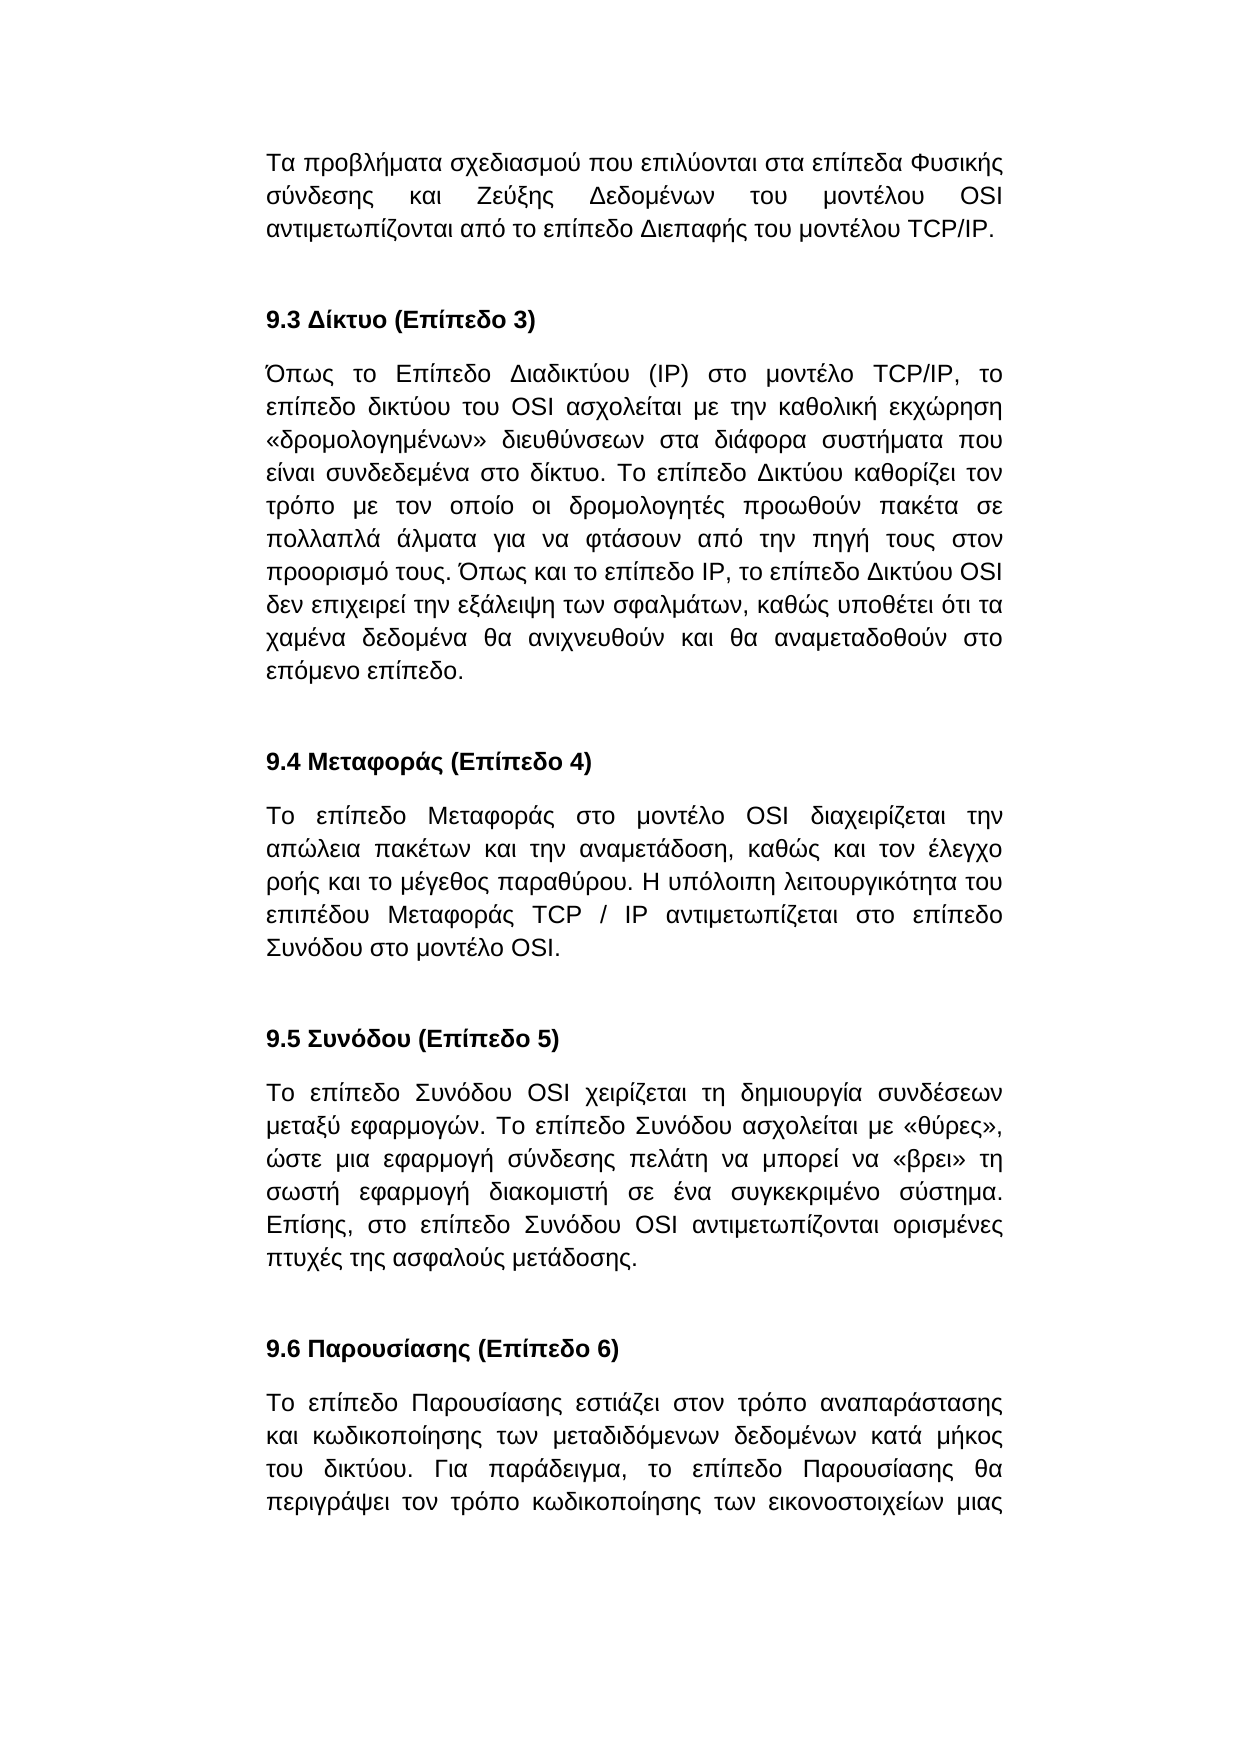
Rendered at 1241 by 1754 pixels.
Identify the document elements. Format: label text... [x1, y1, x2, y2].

subtitle 9.6 Παρουσίασης (Επίπεδο 6) [266, 1334, 1004, 1363]
text Τα προβλήματα σχεδιασμού που επιλύονται στα επίπεδα Φυσικής σύνδεσης και Ζεύξης Δεδομένων του μοντέλου OSI αντιμετωπίζονται από το επίπεδο Διεπαφής του μοντέλου TCP/IP. [266, 148, 1004, 242]
text Το επίπεδο Συνόδου OSI χειρίζεται τη δημιουργία συνδέσεων μεταξύ εφαρμογών. Το επίπεδο Συνόδου ασχολείται με «θύρες», ώστε μια εφαρμογή σύνδεσης πελάτη να μπορεί να «βρει» τη σωστή εφαρμογή διακομιστή σε ένα συγκεκριμένο σύστημα. Επίσης, στο επίπεδο Συνόδου OSI αντιμετωπίζονται ορισμένες πτυχές της ασφαλούς μετάδοσης. [266, 1078, 1004, 1272]
text Όπως το Επίπεδο Διαδικτύου (IP) στο μοντέλο TCP/IP, το επίπεδο δικτύου του OSI ασχολείται με την καθολική εκχώρηση «δρομολογημένων» διευθύνσεων στα διάφορα συστήματα που είναι συνδεδεμένα στο δίκτυο. Το επίπεδο Δικτύου καθορίζει τον τρόπο με τον οποίο οι δρομολογητές προωθούν πακέτα σε πολλαπλά άλματα για να φτάσουν από την πηγή τους στον προορισμό τους. Όπως και το επίπεδο IP, το επίπεδο Δικτύου OSI δεν επιχειρεί την εξάλειψη των σφαλμάτων, καθώς υποθέτει ότι τα χαμένα δεδομένα θα ανιχνευθούν και θα αναμεταδοθούν στο επόμενο επίπεδο. [266, 359, 1004, 684]
subtitle 9.4 Μεταφοράς (Επίπεδο 4) [266, 747, 1004, 776]
text Το επίπεδο Μεταφοράς στο μοντέλο OSI διαχειρίζεται την απώλεια πακέτων και την αναμετάδοση, καθώς και τον έλεγχο ροής και το μέγεθος παραθύρου. Η υπόλοιπη λειτουργικότητα του επιπέδου Μεταφοράς TCP / IP αντιμετωπίζεται στο επίπεδο Συνόδου στο μοντέλο OSI. [266, 801, 1004, 962]
subtitle 9.5 Συνόδου (Επίπεδο 5) [266, 1024, 1004, 1053]
subtitle 9.3 Δίκτυο (Επίπεδο 3) [266, 305, 1004, 333]
